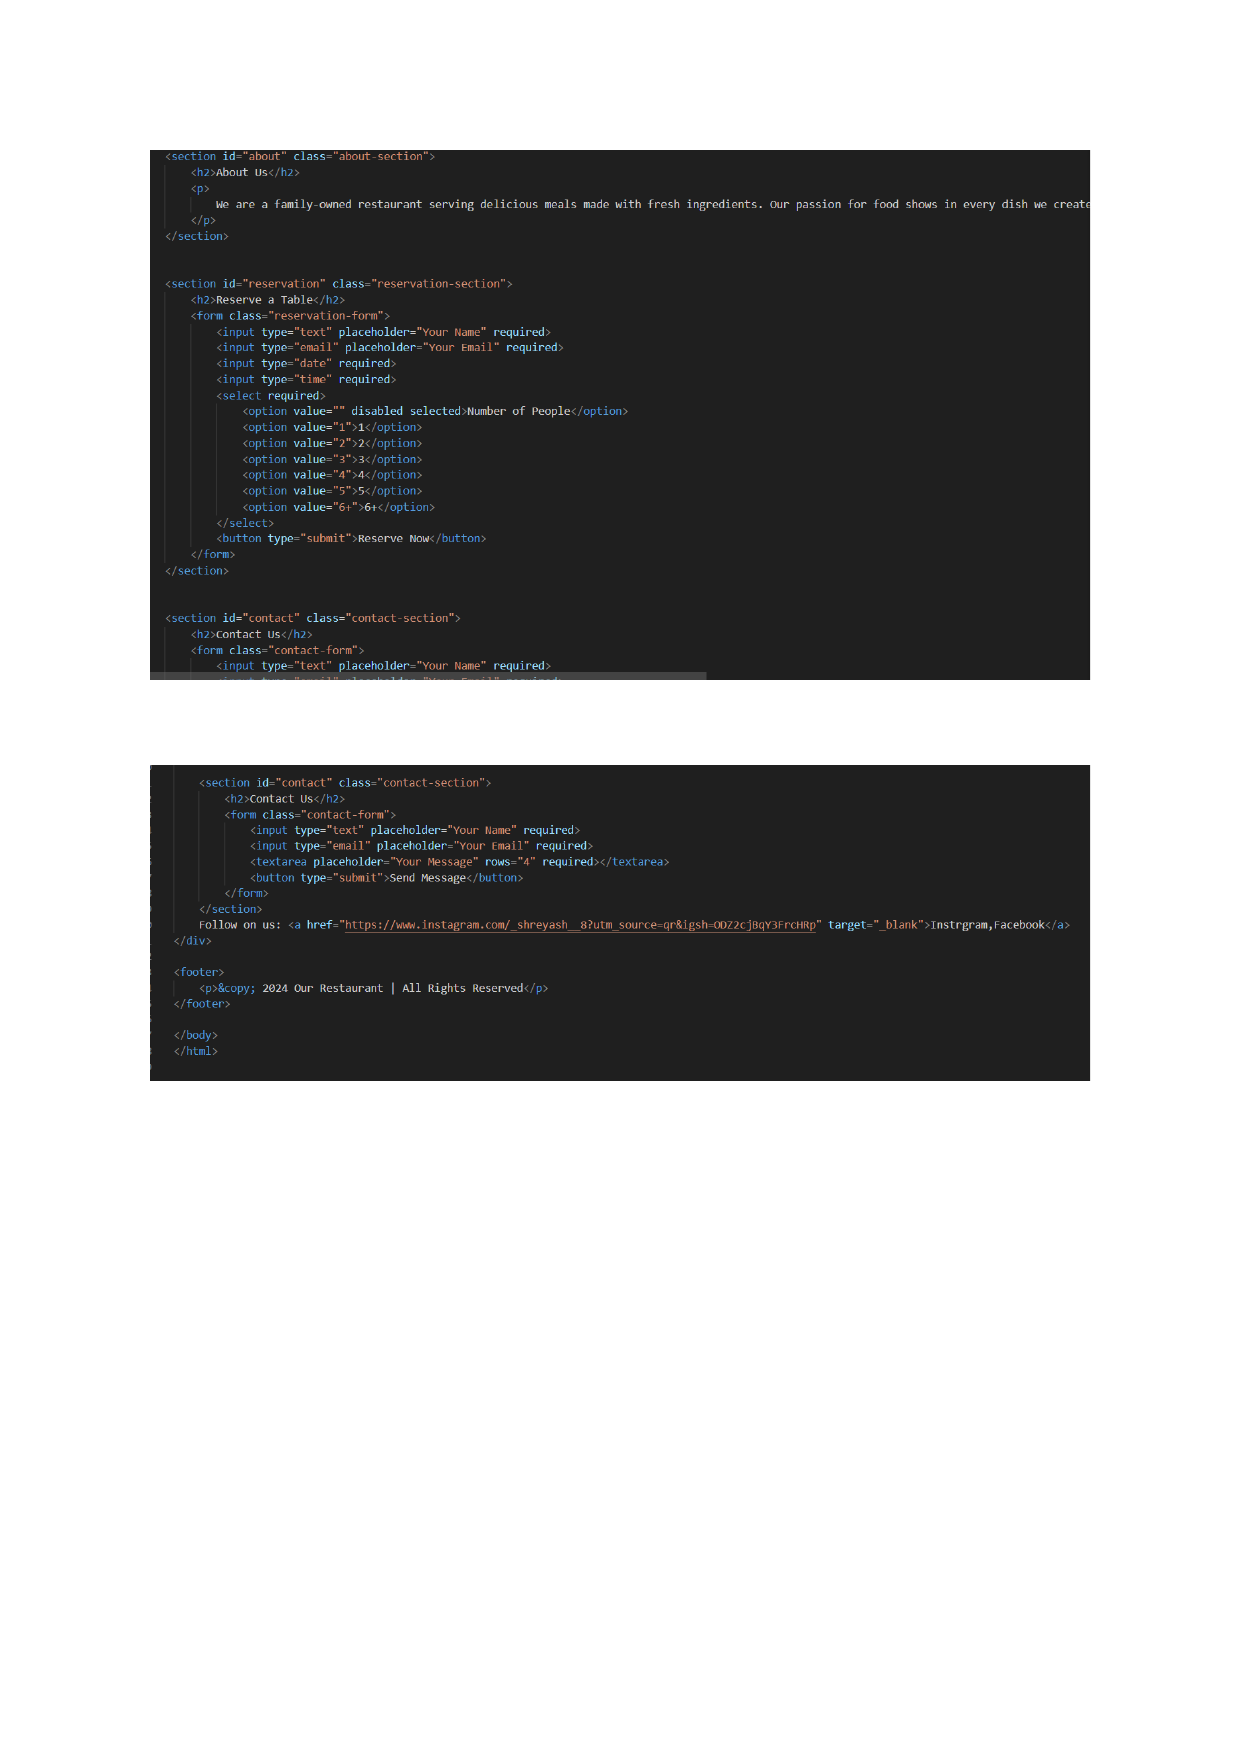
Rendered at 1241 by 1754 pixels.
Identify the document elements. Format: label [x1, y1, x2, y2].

picture [150, 150, 1091, 680]
picture [150, 765, 1091, 1081]
